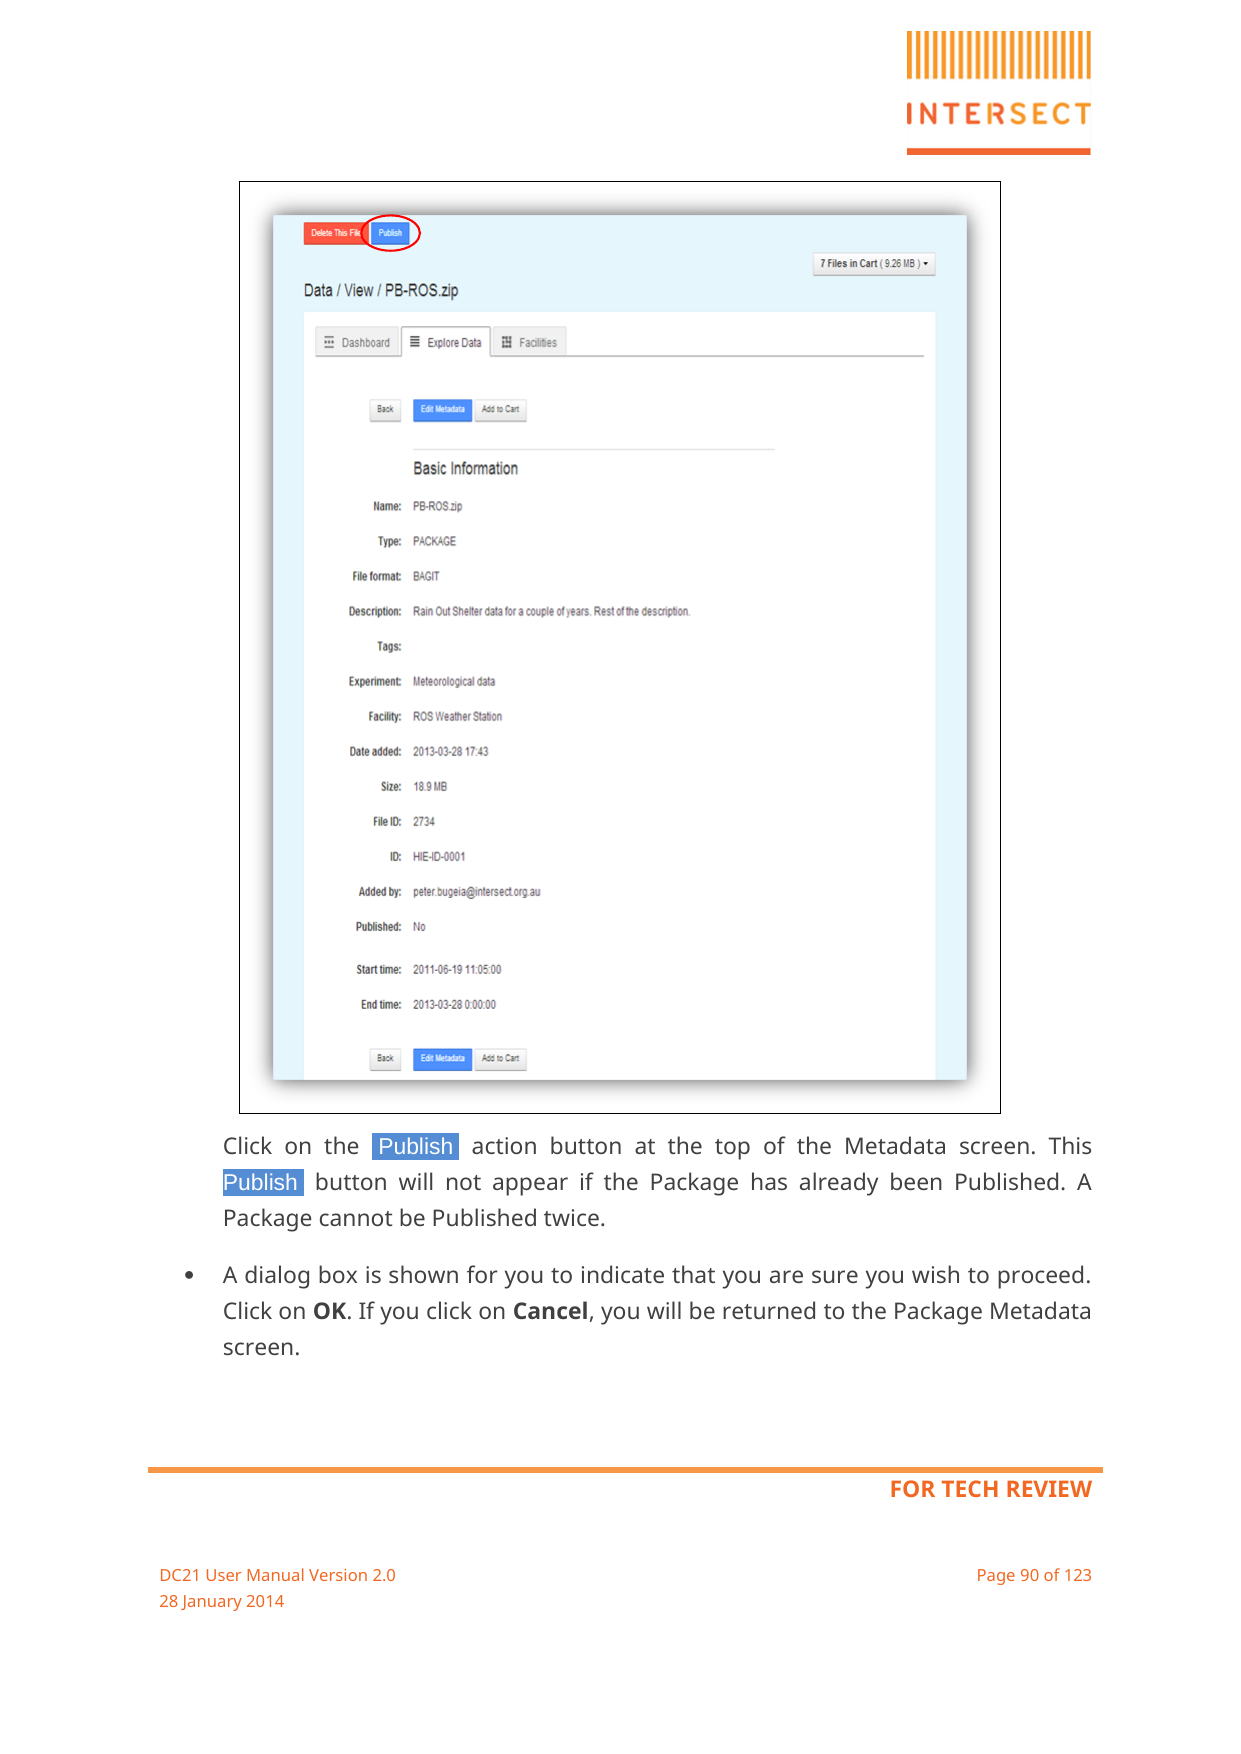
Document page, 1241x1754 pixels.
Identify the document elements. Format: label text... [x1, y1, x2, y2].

picture [905, 29, 1093, 157]
list Click on the Publish action button at the top of the Metadata screen. This Publish button will not appear if the Package has already been Published. A Package cannot be Published twice. [223, 1130, 1092, 1233]
picture [240, 182, 1000, 1113]
list A dialog box is shown for you to indicate that you are sure you wish to proceed. Click on OK. If you click on Cancel, you will be returned to the Package Metadata screen. [185, 1259, 1092, 1362]
